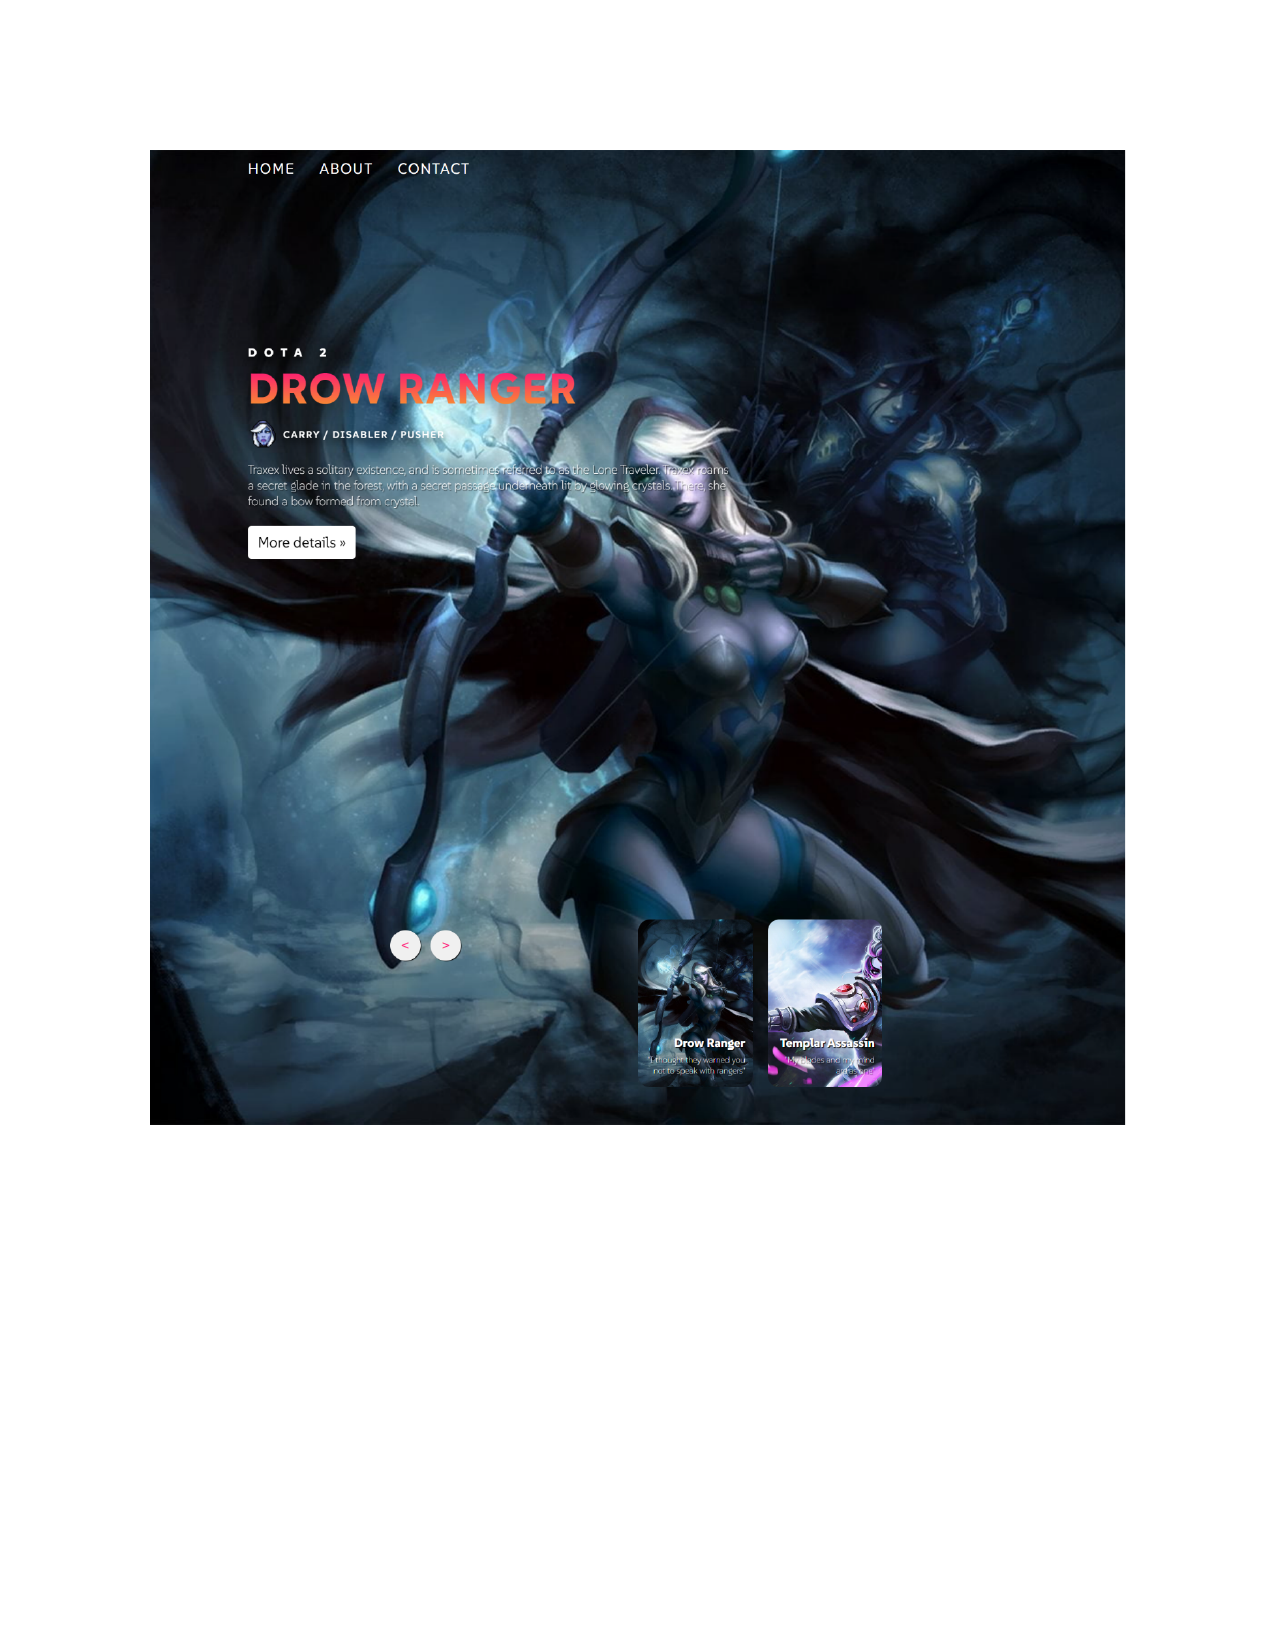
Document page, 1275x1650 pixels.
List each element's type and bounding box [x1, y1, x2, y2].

picture [150, 150, 1125, 1125]
